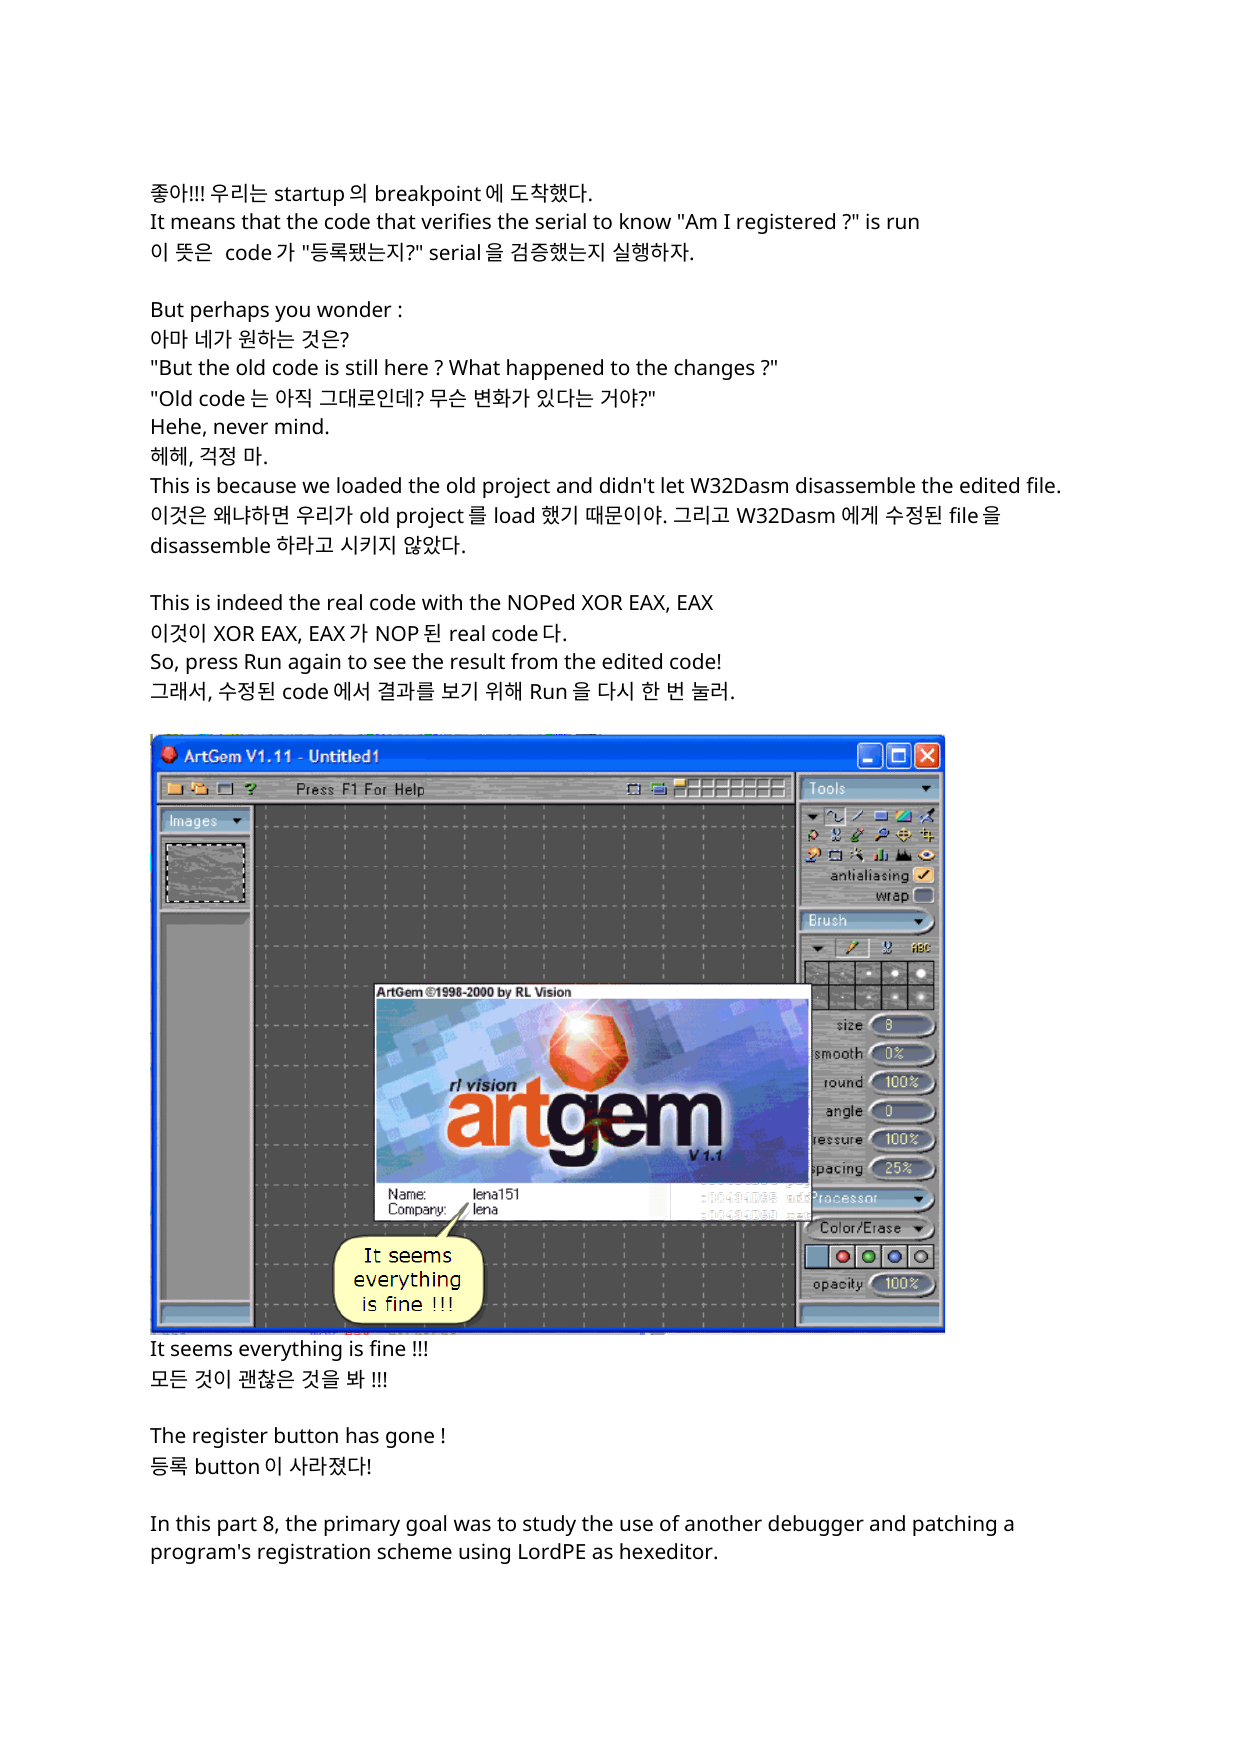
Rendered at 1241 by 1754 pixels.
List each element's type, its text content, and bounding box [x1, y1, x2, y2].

text 이것은 왜냐하면 우리가 old project를 load 했기 때문이야. 그리고 W32Dasm 에게 수정된 file을 disassemble 하라고 시키지 않았다. [150, 499, 1090, 560]
text This is because we loaded the old project and didn't let W32Dasm disassemble the edited file. [150, 471, 1090, 499]
text This is indeed the real code with the NOPed XOR EAX, EAX [150, 588, 1090, 617]
text But perhaps you wonder : [150, 295, 1090, 323]
text 그래서, 수정된 code에서 결과를 보기 위해 Run을 다시 한 번 눌러. [150, 676, 1090, 706]
picture [150, 734, 946, 1335]
text It seems everything is fine !!! [150, 1334, 1090, 1363]
text 모든 것이 괜찮은 것을 봐 !!! [150, 1363, 1090, 1393]
text The register button has gone ! [150, 1422, 1090, 1450]
text 이것이 XOR EAX, EAX가 NOP된 real code다. [150, 617, 1090, 647]
text "But the old code is still here ? What happened to the changes ?" [150, 353, 1090, 382]
text 등록 button이 사라졌다! [150, 1450, 1090, 1480]
text Hehe, never mind. [150, 412, 1090, 441]
text 아마 네가 원하는 것은? [150, 323, 1090, 353]
text It means that the code that verifies the serial to know "Am I registered ?" is run [150, 207, 1090, 236]
text In this part 8, the primary goal was to study the use of another debugger and patching a program's registration scheme using LordPE as hexeditor. [150, 1509, 1090, 1566]
text 좋아!!! 우리는 startup의 breakpoint에 도착했다. [150, 177, 1090, 207]
text 헤헤, 걱정 마. [150, 441, 1090, 471]
text So, press Run again to see the result from the edited code! [150, 647, 1090, 676]
text "Old code는 아직 그대로인데? 무슨 변화가 있다는 거야?" [150, 382, 1090, 412]
text 이 뜻은 code가 "등록됐는지?" serial을 검증했는지 실행하자. [150, 236, 1090, 266]
